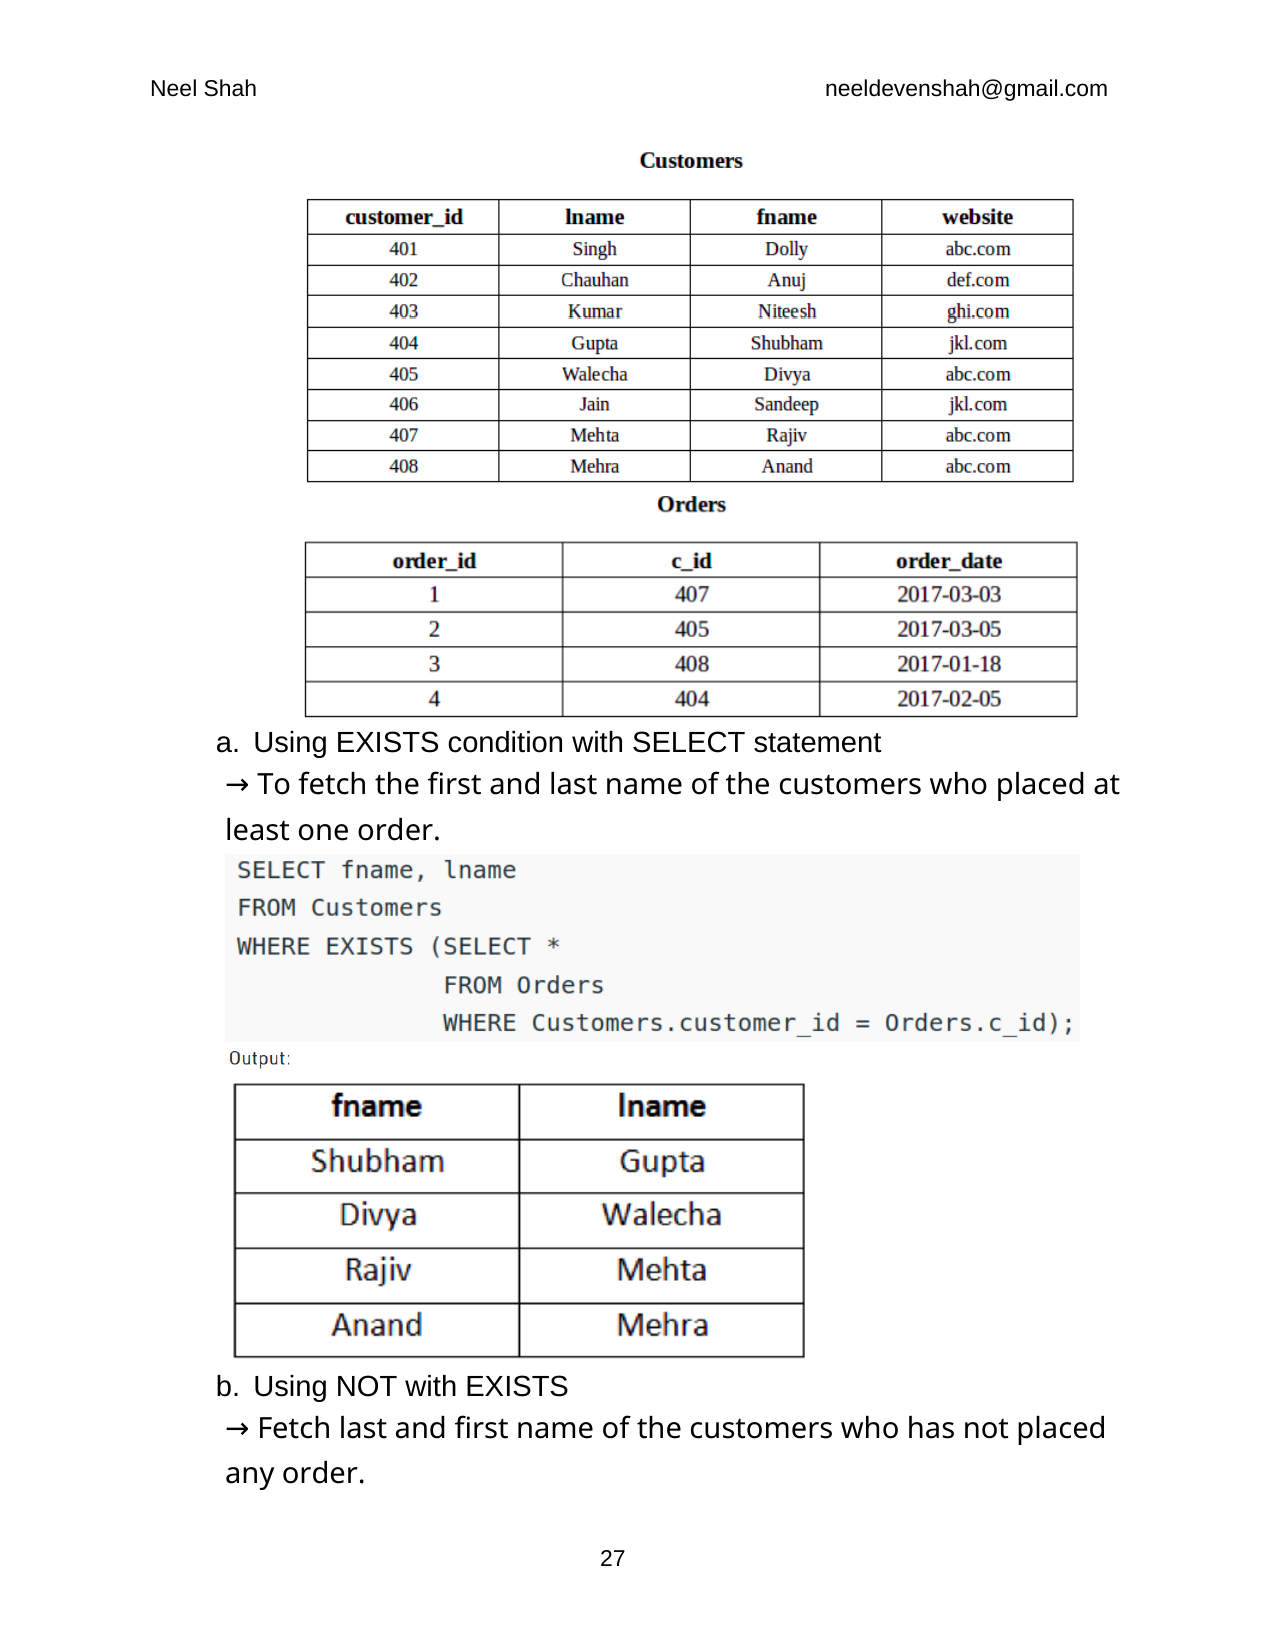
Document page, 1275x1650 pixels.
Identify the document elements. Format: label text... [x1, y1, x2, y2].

text → Fetch last and first name of the customers who has not placed any order. [225, 1407, 1125, 1492]
picture [225, 1045, 820, 1365]
list Using NOT with EXISTS [216, 1368, 1125, 1402]
text → To fetch the first and last name of the customers who placed at least one order. [225, 763, 1125, 849]
list Using EXISTS condition with SELECT statement [216, 725, 1125, 758]
picture [300, 493, 1083, 720]
picture [300, 150, 1087, 489]
picture [225, 854, 1081, 1042]
